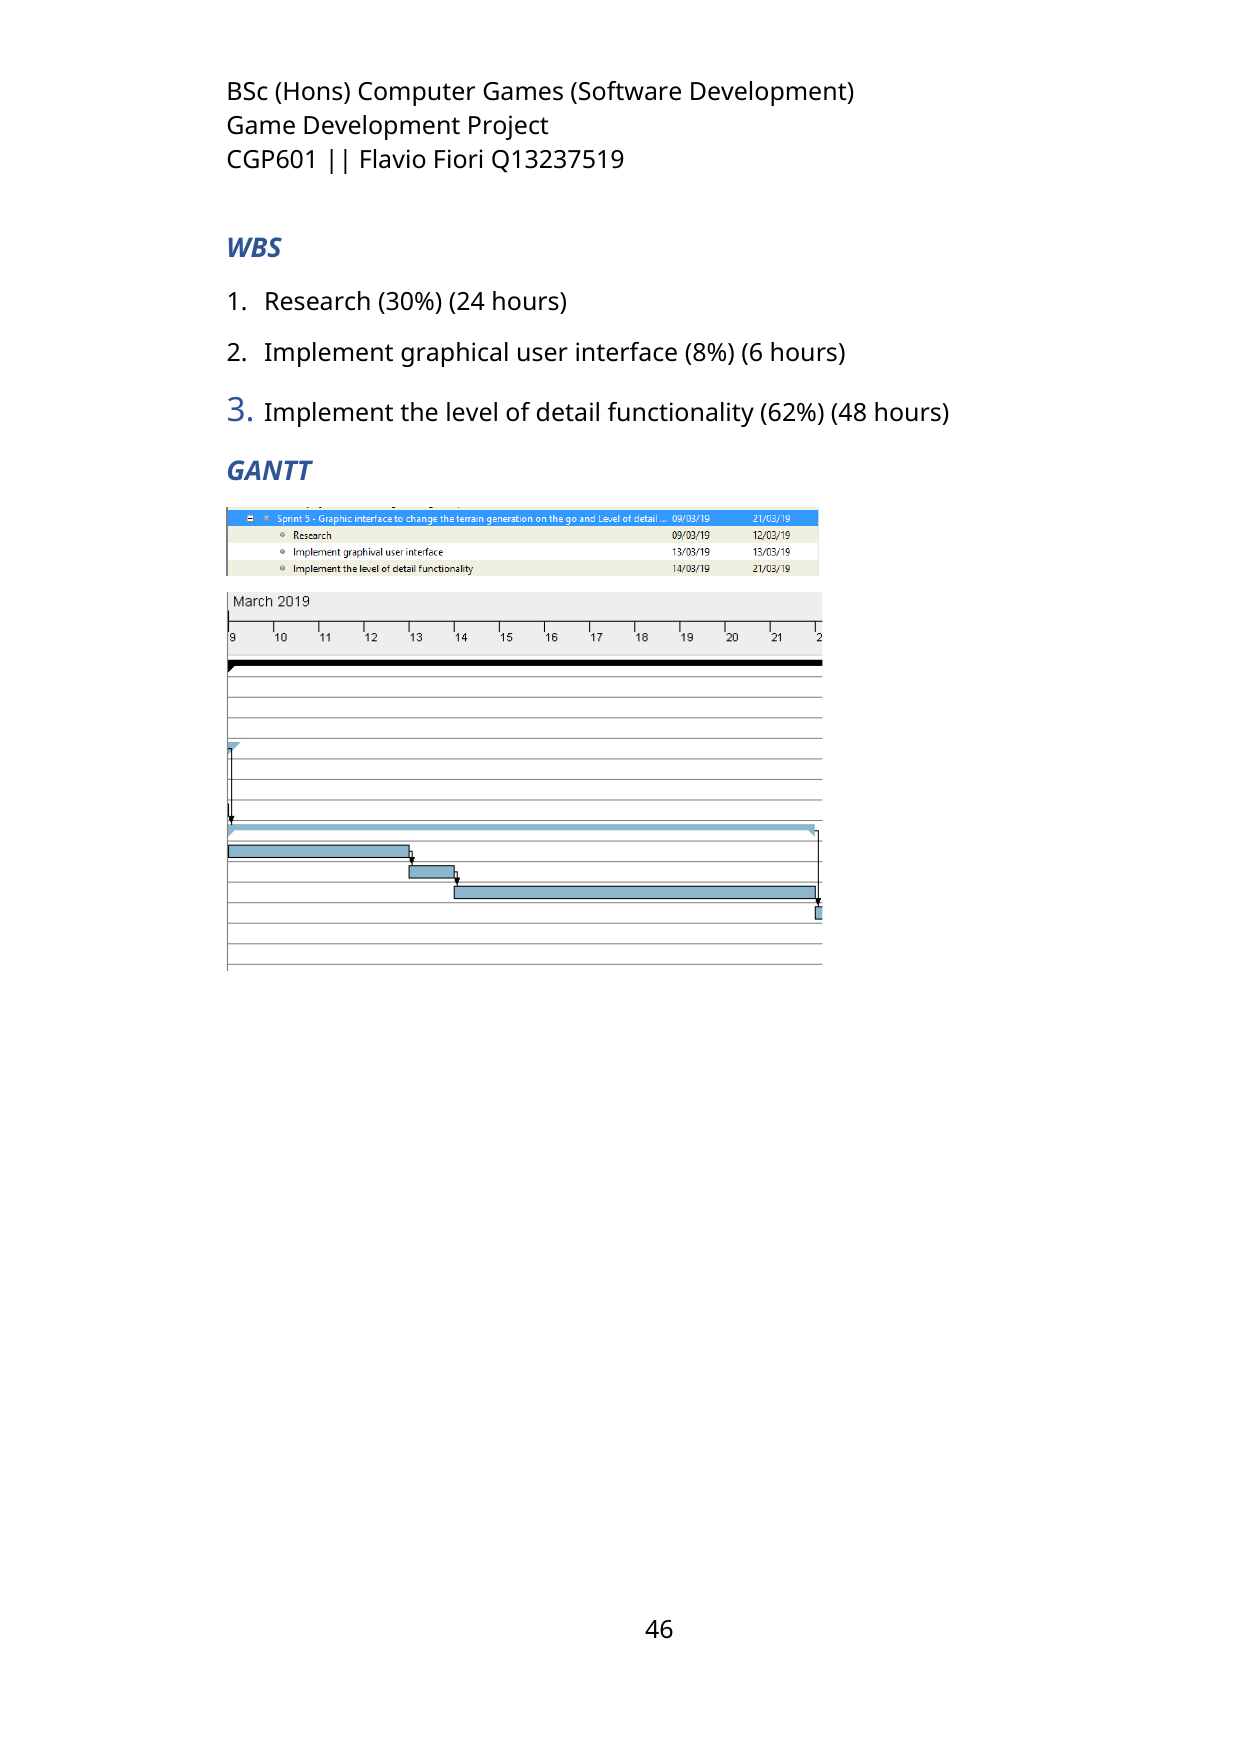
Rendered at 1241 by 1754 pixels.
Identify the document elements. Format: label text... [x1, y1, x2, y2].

list Implement graphical user interface (8%) (6 hours) [226, 335, 1092, 369]
picture [226, 592, 823, 971]
subtitle GANTT [226, 452, 1092, 488]
picture [226, 507, 819, 576]
subtitle WBS [226, 229, 1092, 266]
list Implement the level of detail functionality (62%) (48 hours) [226, 386, 1092, 431]
list Research (30%) (24 hours) [226, 284, 1092, 318]
